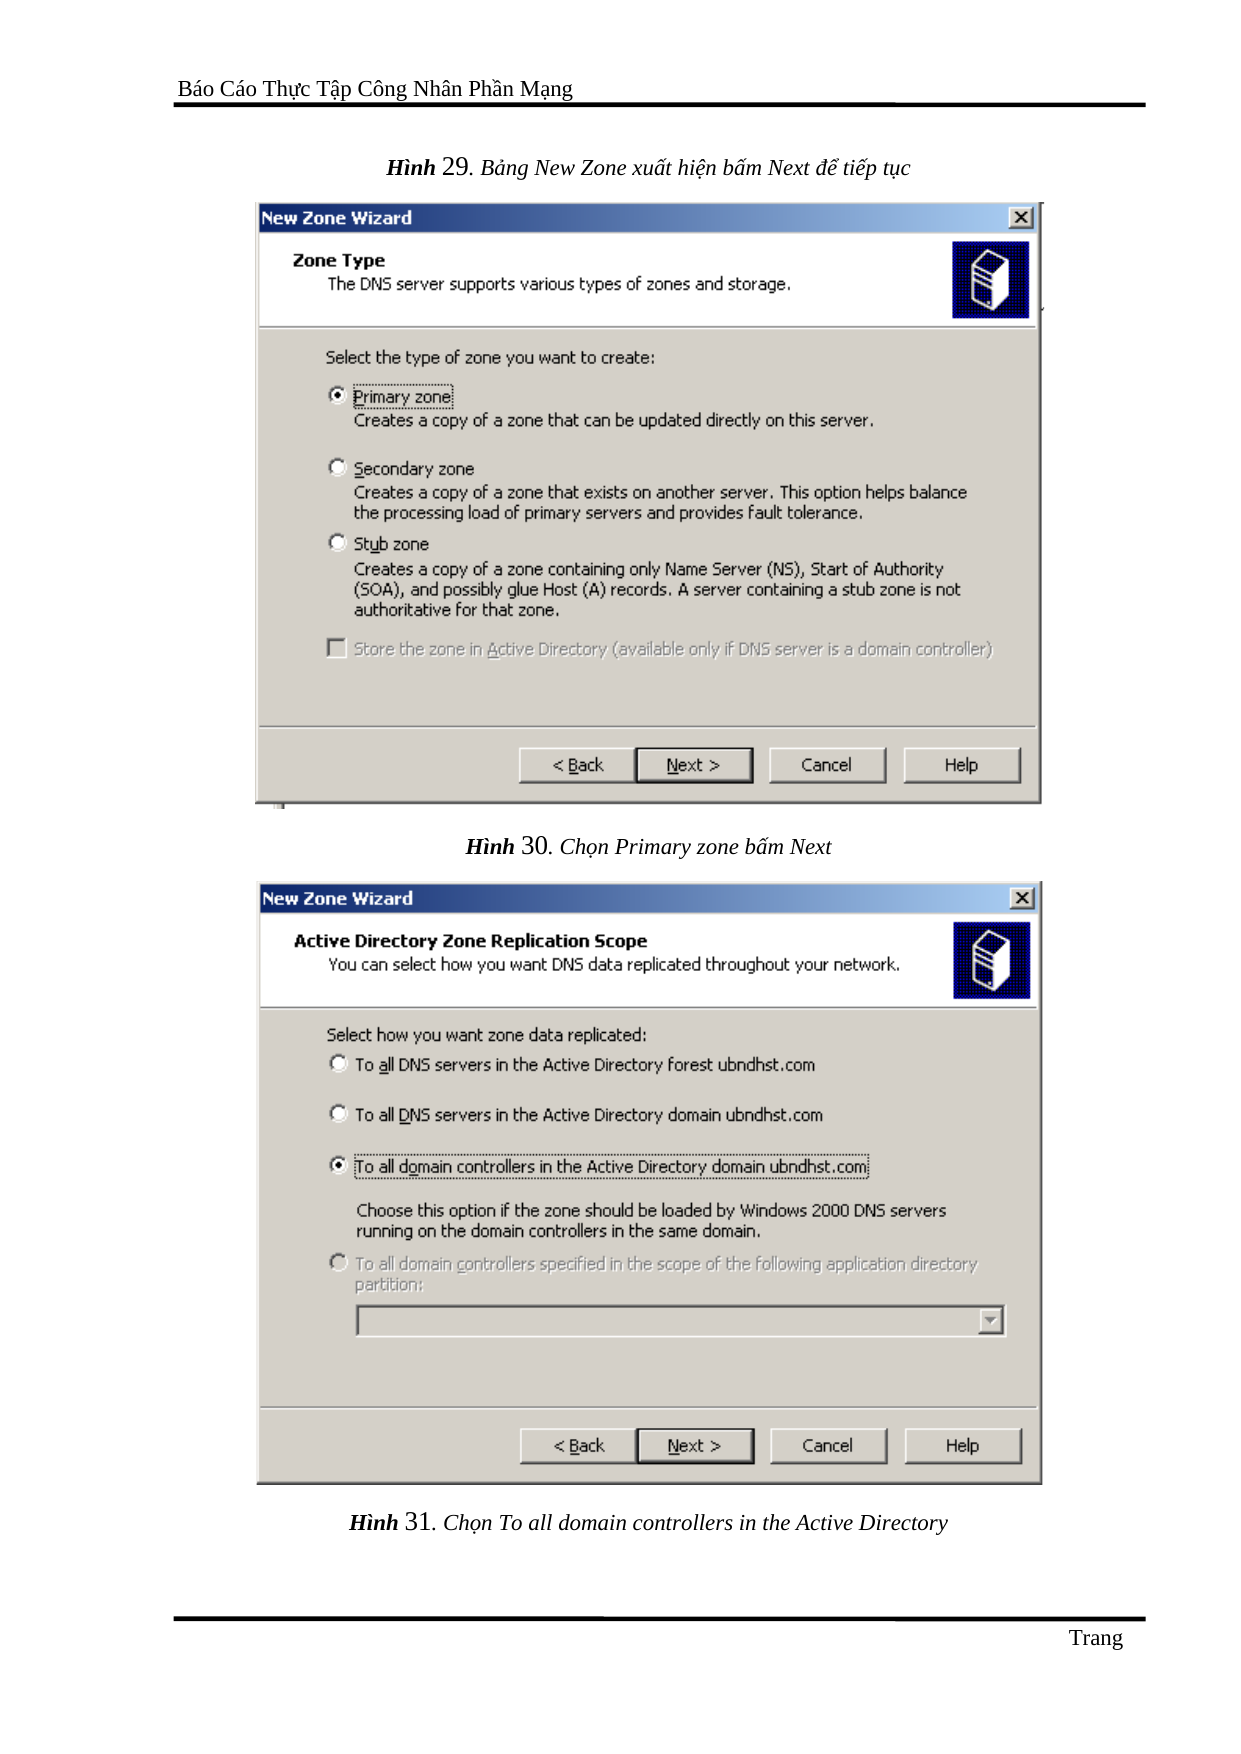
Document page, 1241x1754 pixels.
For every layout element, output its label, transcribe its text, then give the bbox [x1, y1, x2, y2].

text Hình 30. Chọn Primary zone bấm Next [177, 829, 1122, 860]
text Hình 31. Chọn To all domain controllers in the Active Directory [177, 1505, 1122, 1536]
picture [256, 881, 1043, 1485]
text Hình 29. Bảng New Zone xuất hiện bấm Next để tiếp tục [177, 150, 1122, 181]
picture [255, 202, 1045, 809]
